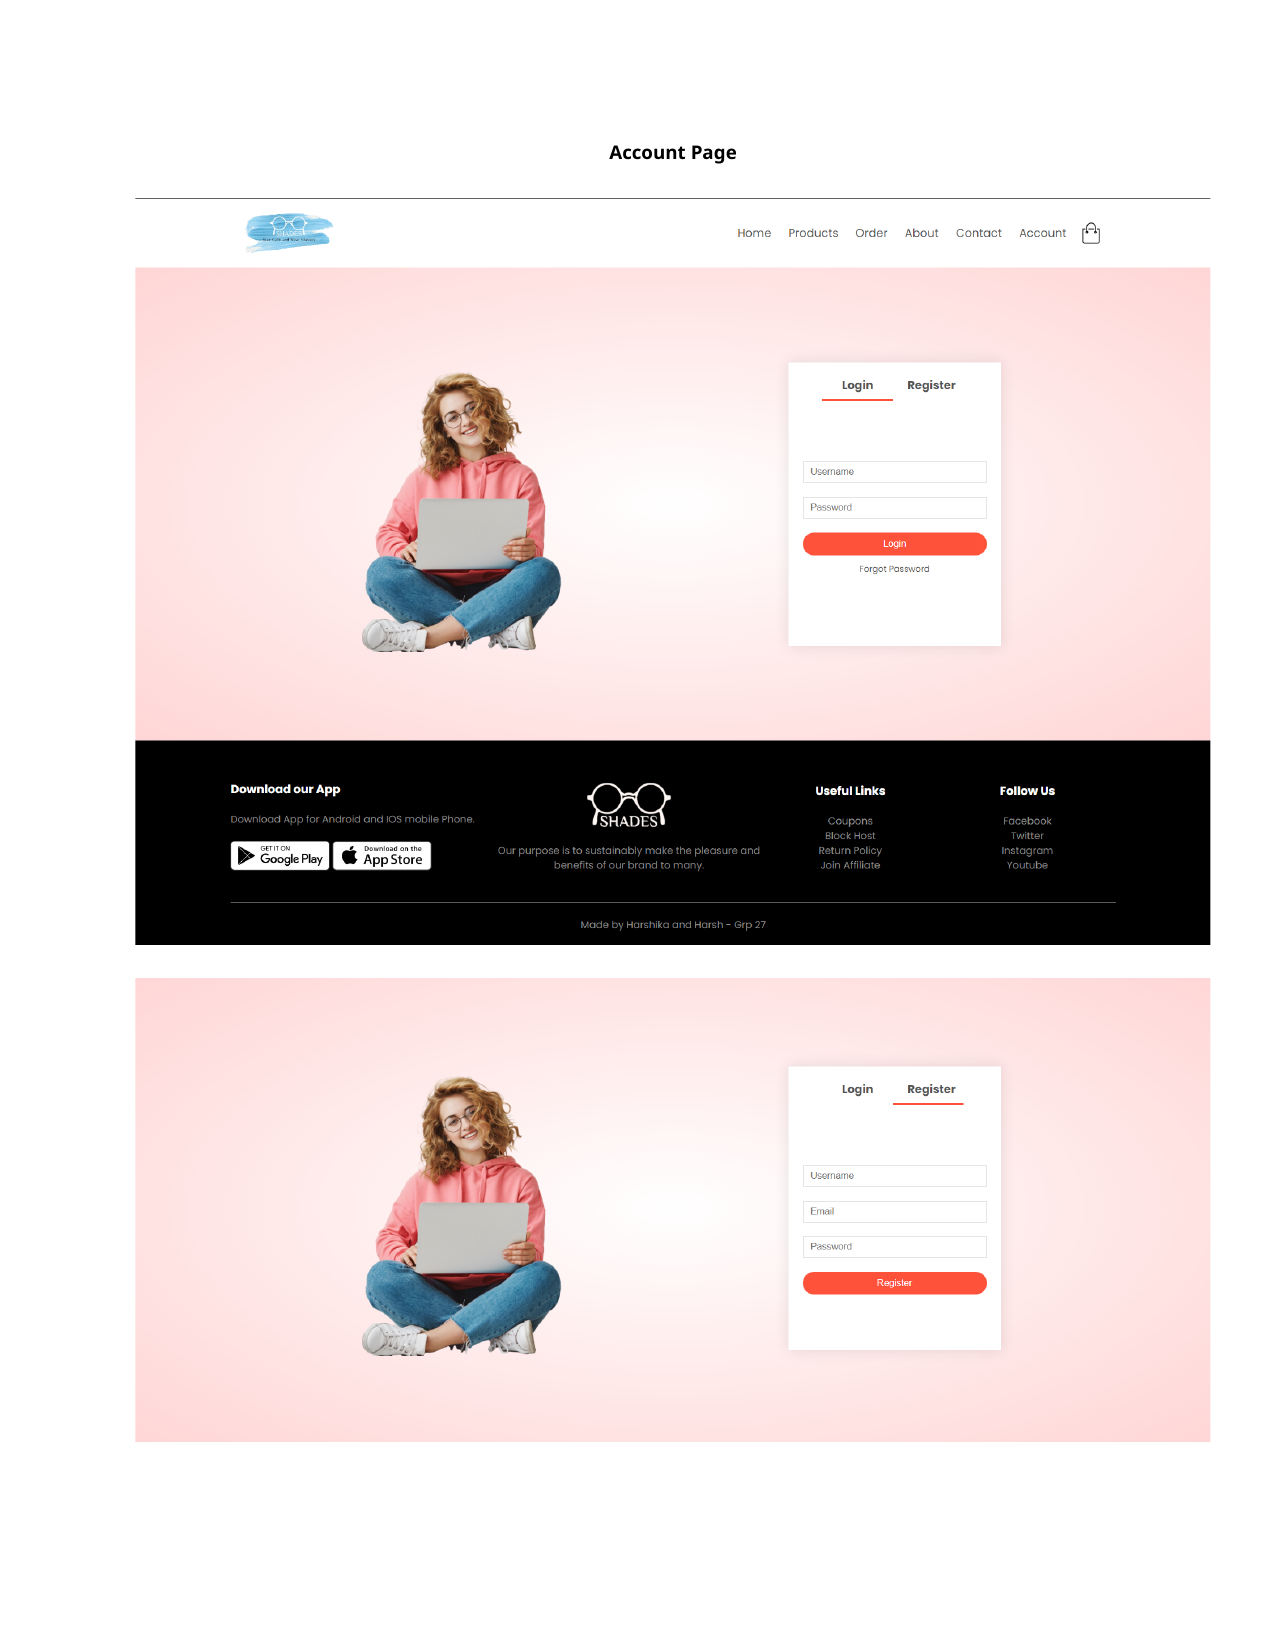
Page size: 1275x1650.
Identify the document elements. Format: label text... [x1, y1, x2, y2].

picture [135, 198, 1211, 945]
text Account Page [135, 139, 1210, 165]
picture [135, 978, 1211, 1442]
